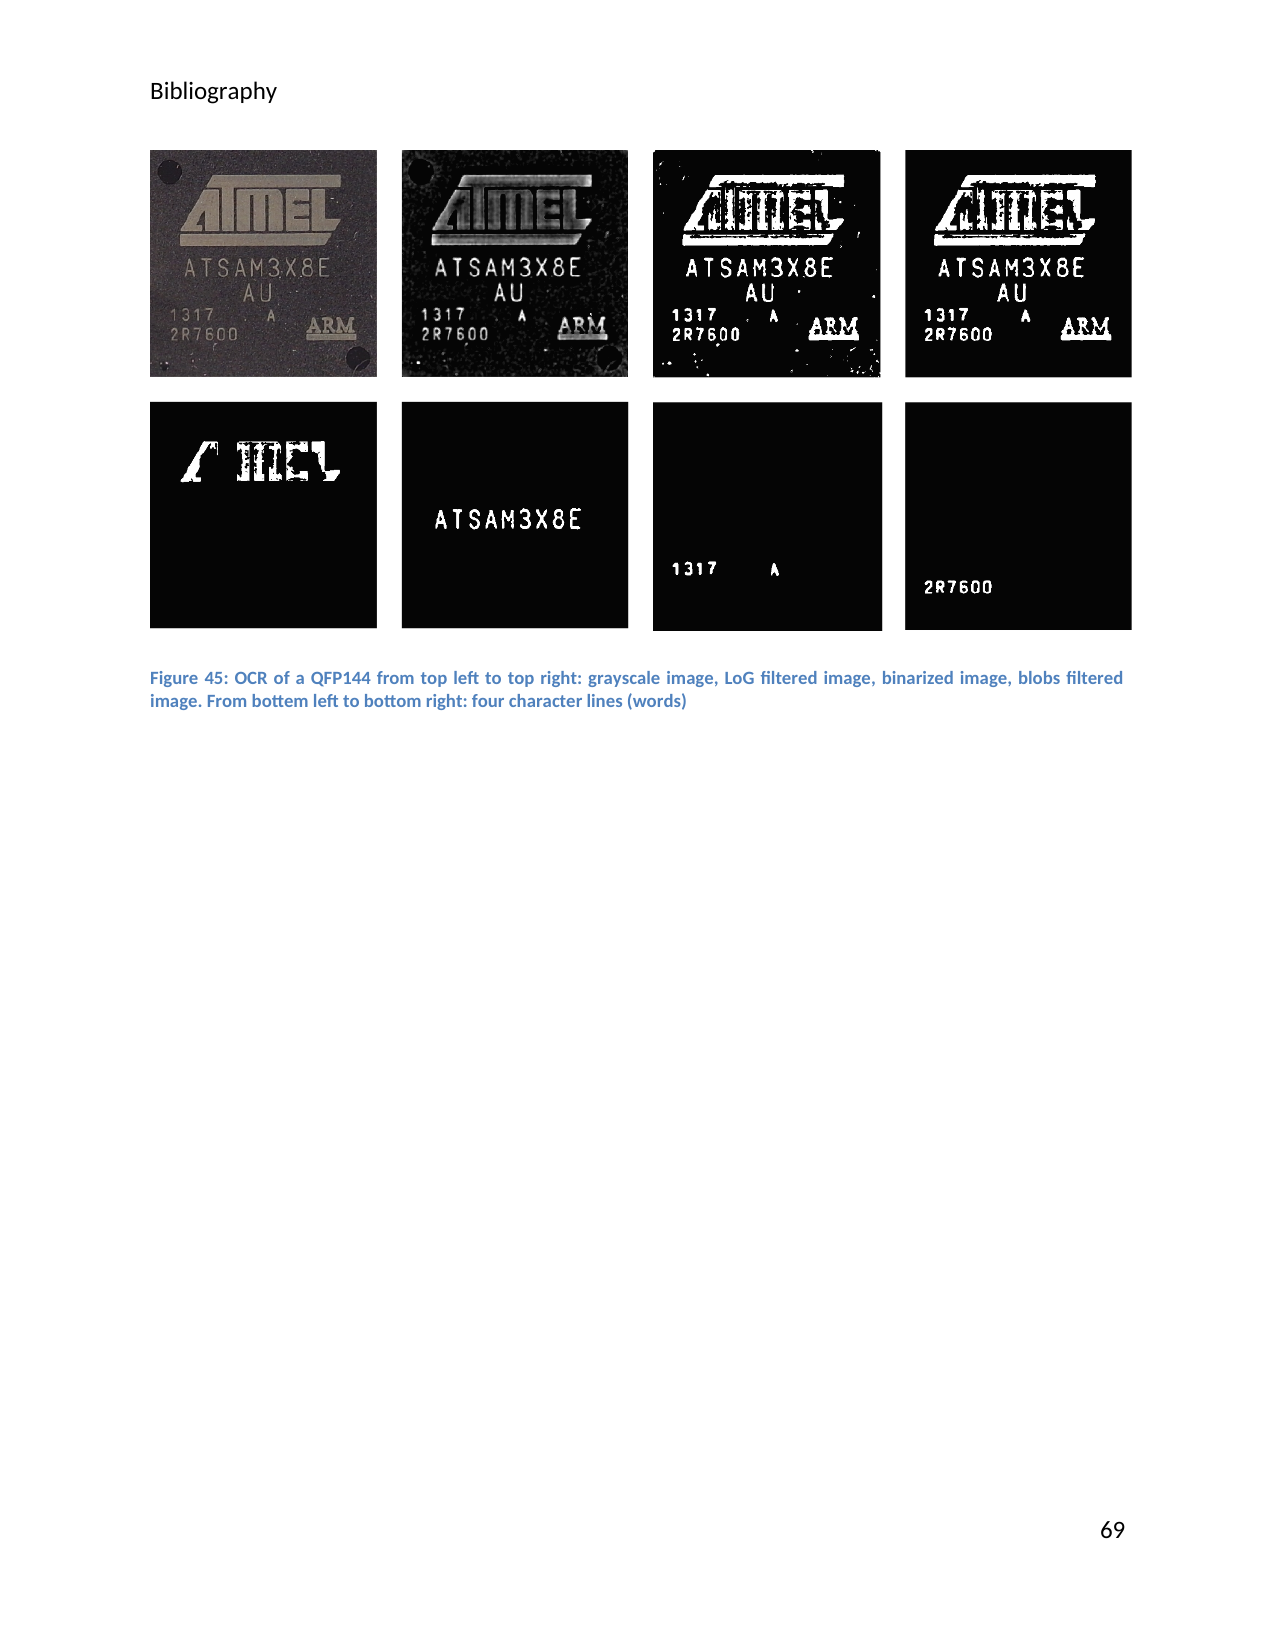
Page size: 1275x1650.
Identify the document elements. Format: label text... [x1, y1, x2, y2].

picture [150, 150, 1132, 631]
